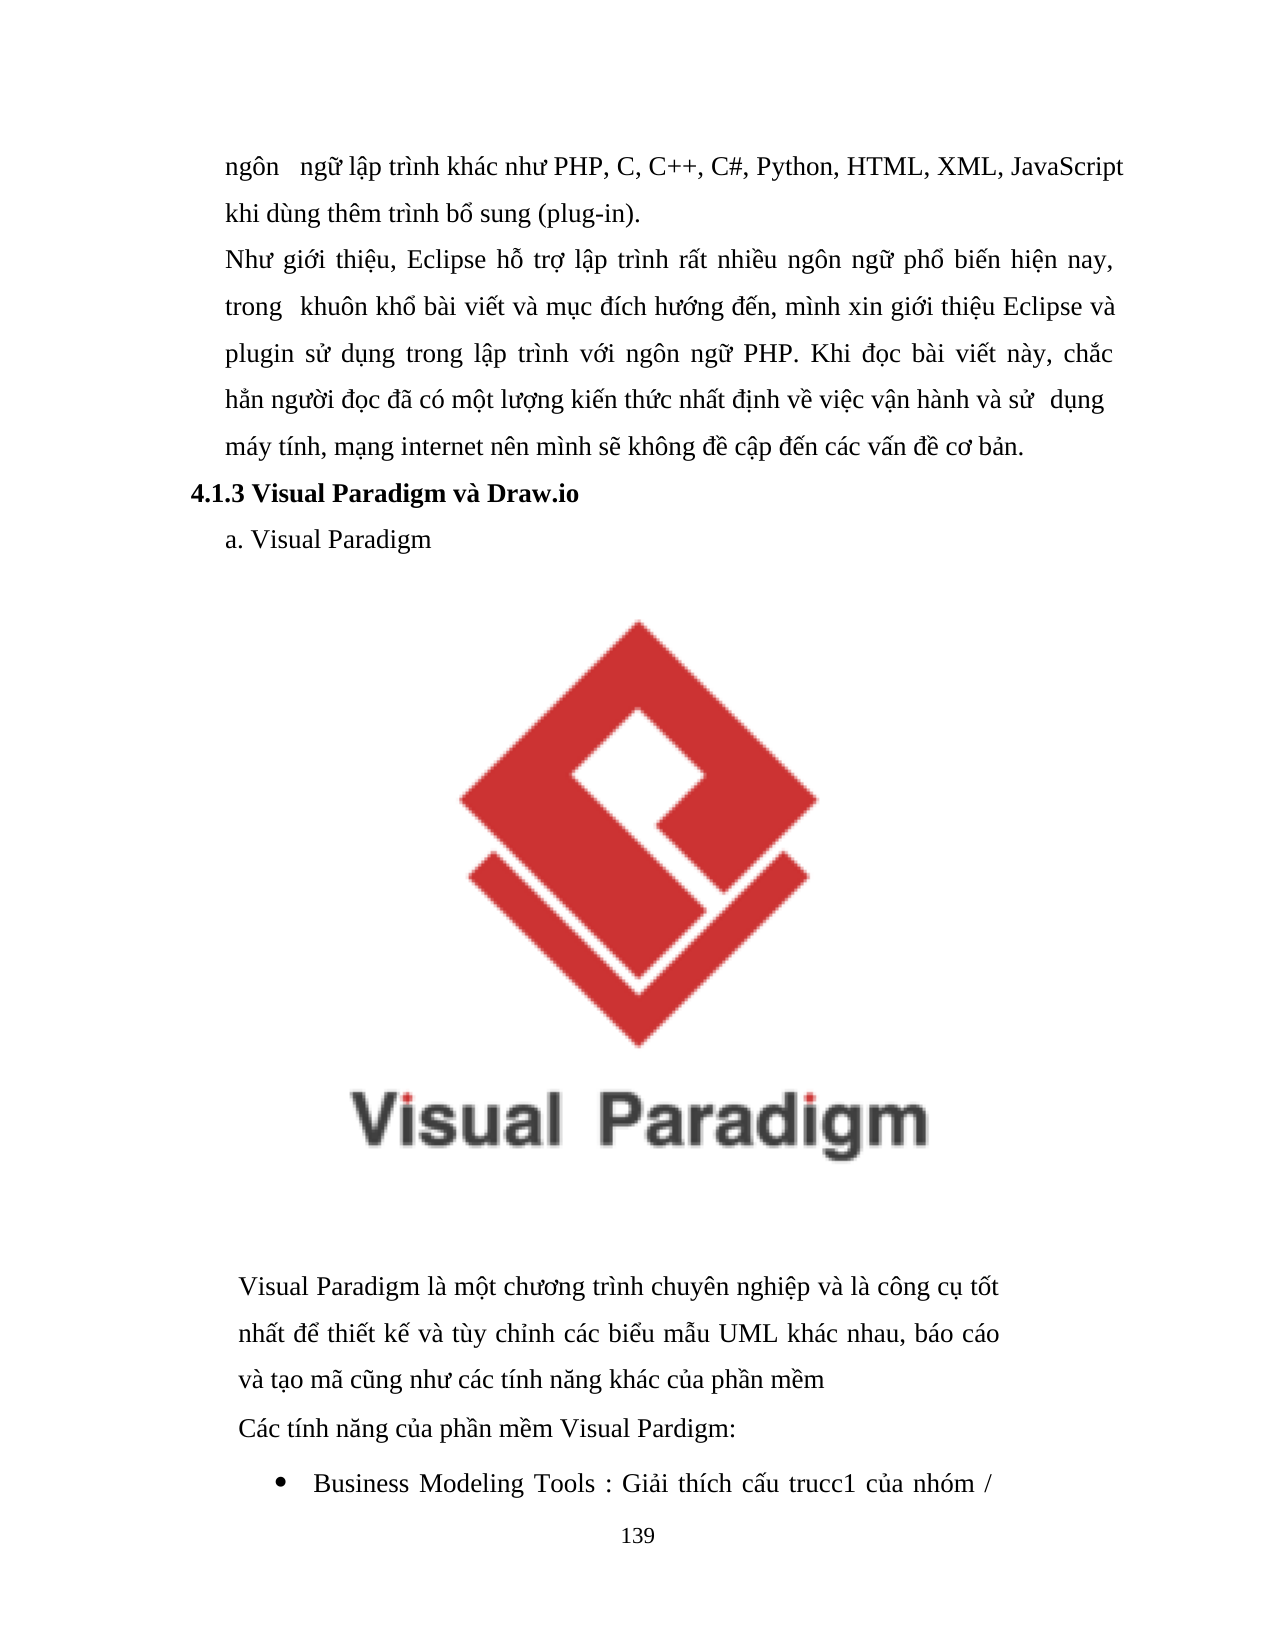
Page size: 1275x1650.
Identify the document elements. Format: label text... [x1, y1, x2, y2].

subtitle 4.1.3 Visual Paradigm và Draw.io [150, 477, 1125, 508]
picture [325, 579, 951, 1205]
text Các tính năng của phần mềm Visual Pardigm: [238, 1410, 1125, 1444]
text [150, 150, 1125, 228]
text Visual Paradigm là một chương trình chuyên nghiệp và là công cụ tốt nhất để thiết kế và tùy chỉnh các biểu mẫu UML khác nhau, báo cáo và tạo mã cũng như các tính năng khác của phần mềm [238, 1270, 1000, 1395]
text Như giới thiệu, Eclipse hỗ trợ lập trình rất nhiều ngôn ngữ phổ biến hiện nay, trong khuôn khổ bài viết và mục đích hướng đến, mình xin giới thiệu Eclipse và plugin sử dụng trong lập trình với ngôn ngữ PHP. Khi đọc bài viết này, chắc hẳn người đọc đã có một lượng kiến thức nhất định về việc vận hành và sử dụng máy tính, mạng internet nên mình sẽ không đề cập đến các vấn đề cơ bản. [150, 243, 1125, 461]
text a. Visual Paradigm [150, 523, 1125, 554]
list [276, 1467, 993, 1499]
